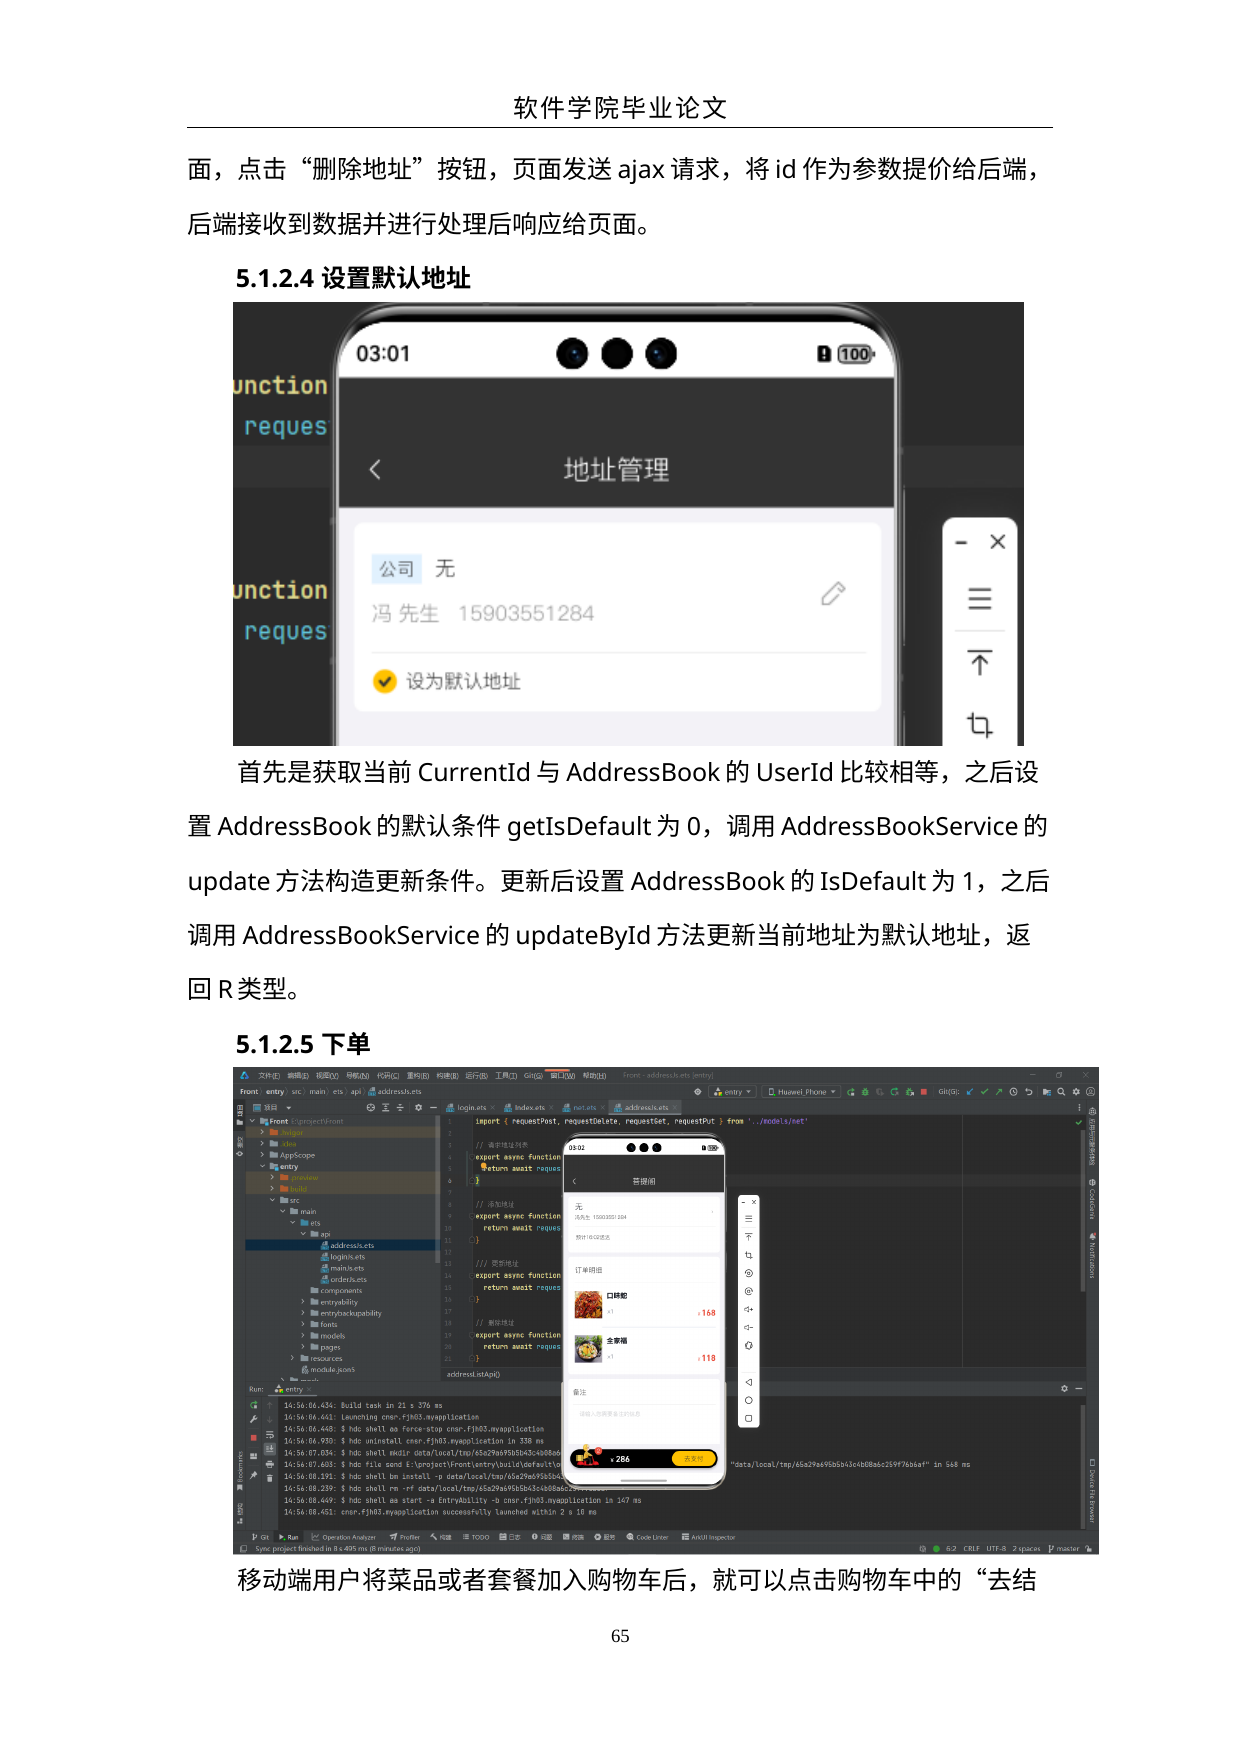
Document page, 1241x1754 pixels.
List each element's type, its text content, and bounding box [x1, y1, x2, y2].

list 5.1.2.4 设置默认地址 [236, 259, 1053, 295]
text 首先是获取当前CurrentId与AddressBook的UserId比较相等，之后设置AddressBook的默认条件getIsDefault为0，调用AddressBookService的update方法构造更新条件。更新后设置AddressBook的IsDefault为1，之后调用AddressBookService的updateById方法更新当前地址为默认地址，返回R类型。 [187, 752, 1053, 1006]
list 5.1.2.5 下单 [236, 1024, 1053, 1060]
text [187, 150, 1053, 241]
picture [233, 302, 1024, 746]
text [187, 1561, 1053, 1597]
picture [233, 1067, 1099, 1555]
